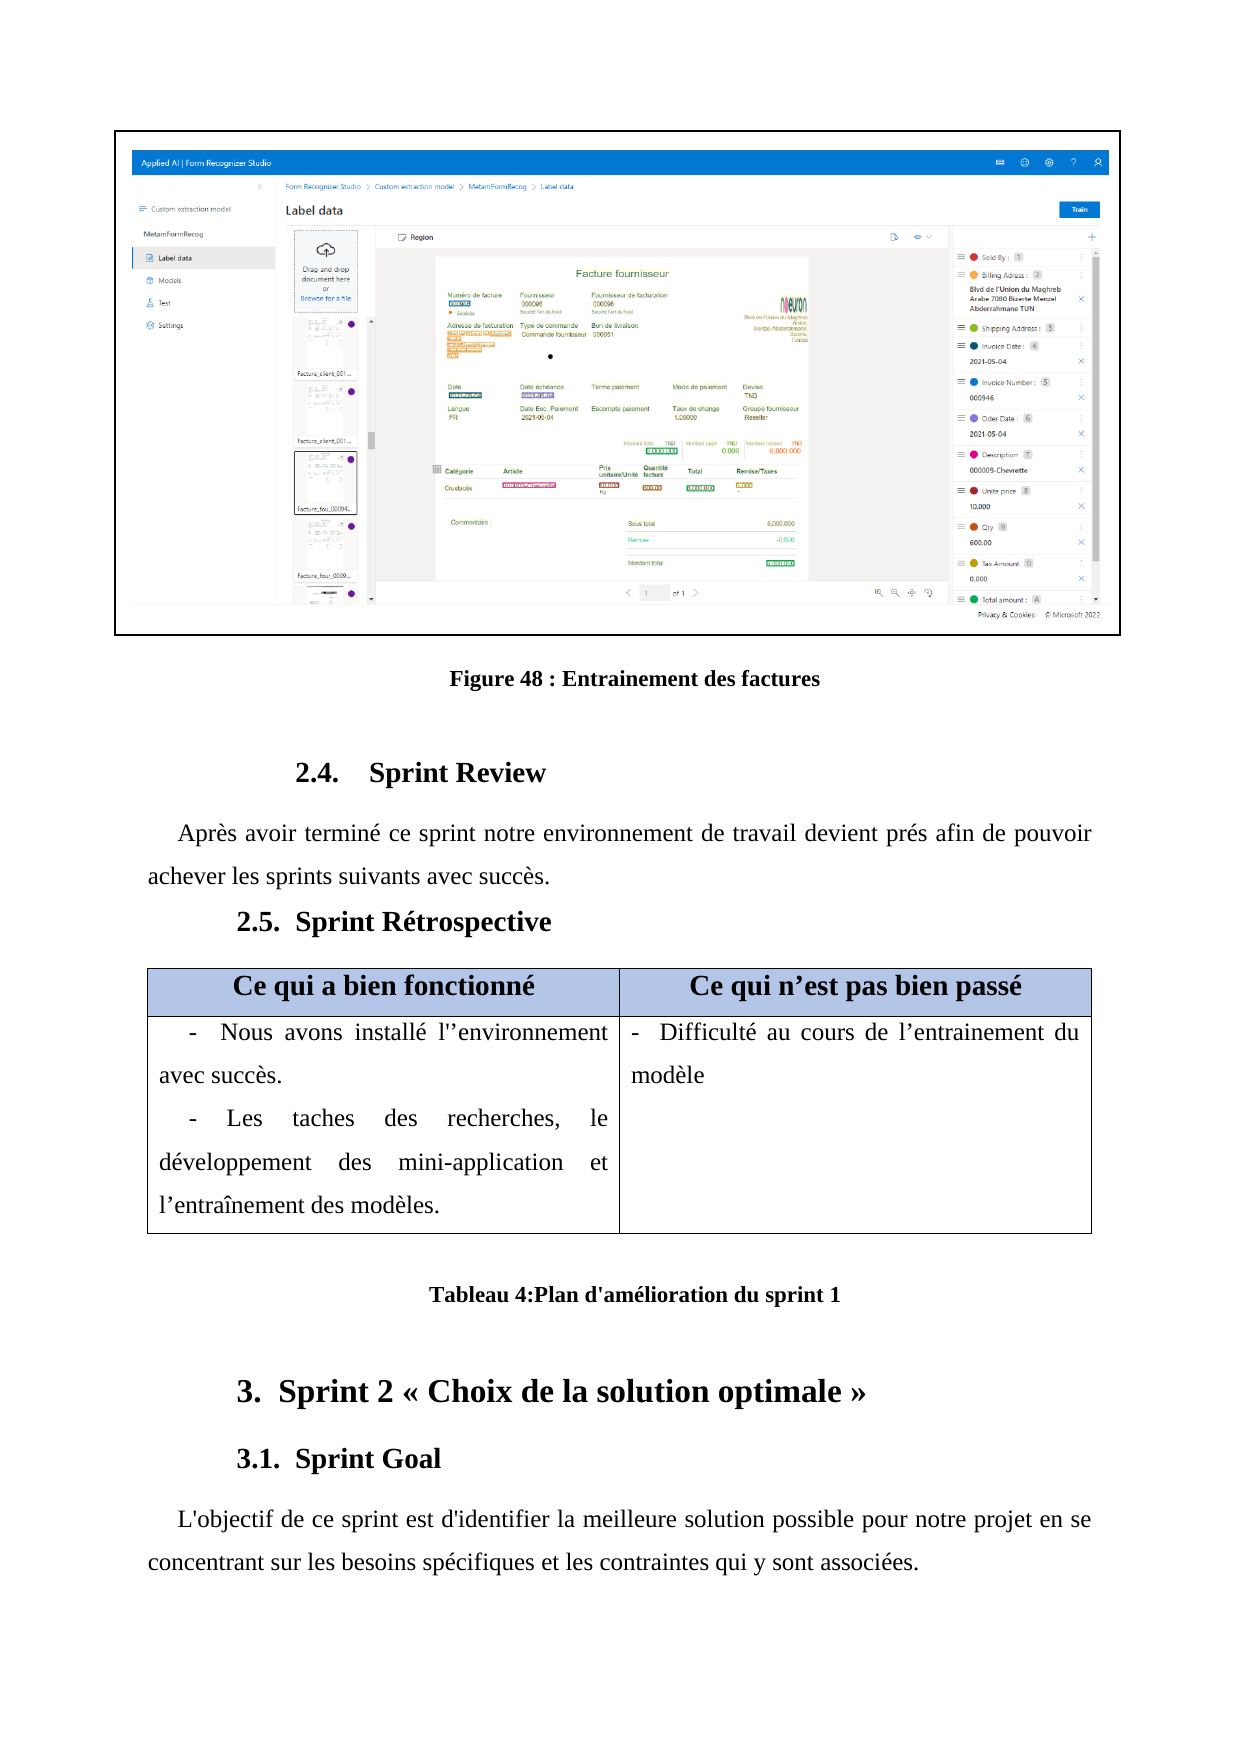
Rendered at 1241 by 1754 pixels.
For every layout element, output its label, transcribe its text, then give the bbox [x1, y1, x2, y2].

text Après avoir terminé ce sprint notre environnement de travail devient prés afin de pouvoir achever les sprints suivants avec succès. [148, 818, 1092, 890]
subtitle 3. Sprint 2 « Choix de la solution optimale » [148, 1371, 1092, 1410]
table_cell - Difficulté au cours de l’entrainement du modèle [620, 1017, 1091, 1233]
table_header Ce qui n’est pas bien passé [620, 969, 1091, 1016]
text Figure 48 : Entrainement des factures [148, 665, 1092, 692]
text L'objectif de ce sprint est d'identifier la meilleure solution possible pour notre projet en se concentrant sur les besoins spécifiques et les contraintes qui y sont associées. [148, 1504, 1092, 1576]
table_header Ce qui a bien fonctionné [148, 969, 619, 1016]
subtitle 3.1. Sprint Goal [148, 1441, 1092, 1475]
table_cell - Nous avons installé l'’environnement avec succès. - Les taches des recherches, le développement des mini-application et l’entraînement des modèles. [148, 1017, 619, 1233]
subtitle 2.5. Sprint Rétrospective [148, 904, 1092, 938]
text Tableau 4:Plan d'amélioration du sprint 1 [148, 1281, 1092, 1307]
picture [132, 150, 1109, 624]
subtitle 2.4. Sprint Review [207, 756, 1092, 789]
